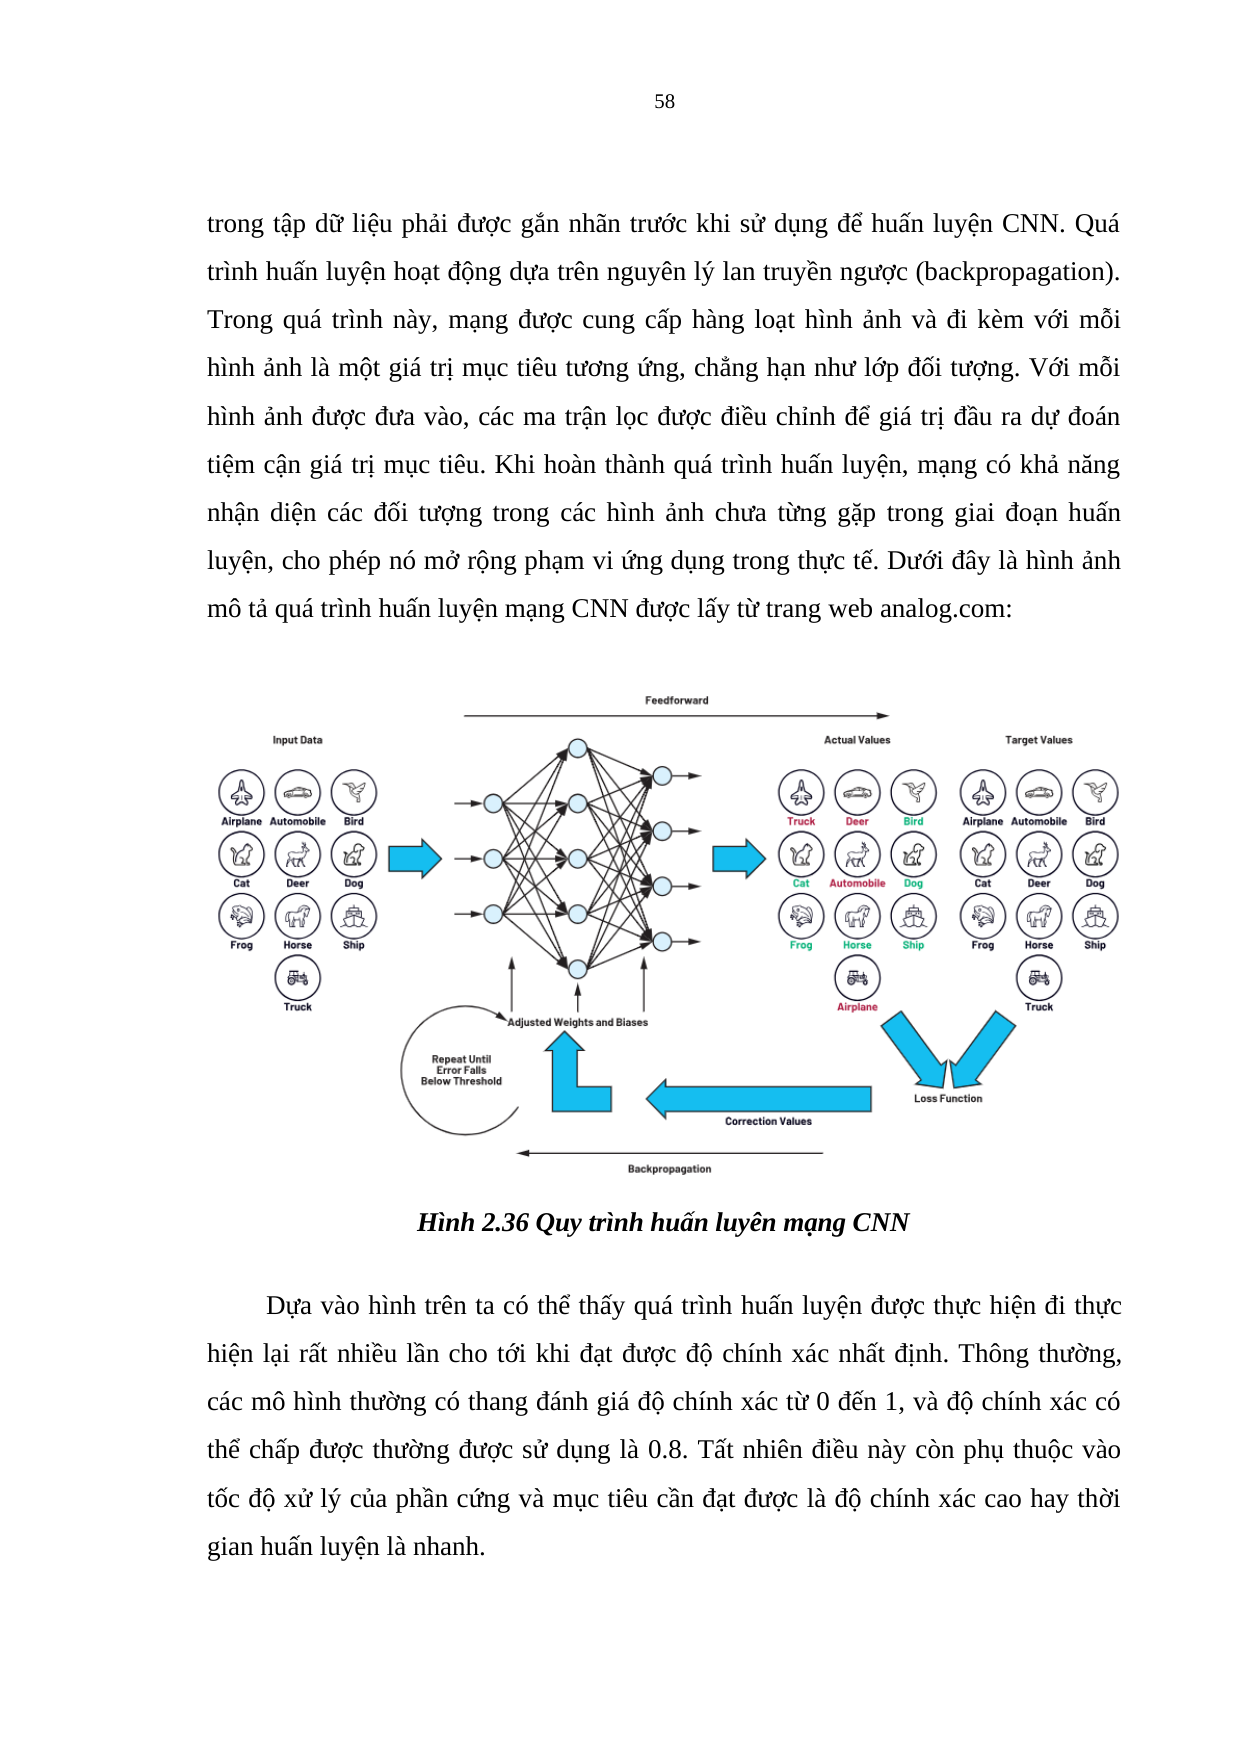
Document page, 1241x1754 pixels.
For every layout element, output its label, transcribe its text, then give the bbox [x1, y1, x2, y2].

picture [206, 689, 1130, 1180]
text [207, 207, 1122, 624]
text Dựa vào hình trên ta có thể thấy quá trình huấn luyện được thực hiện đi thực hiện lại rất nhiều lần cho tới khi đạt được độ chính xác nhất định. Thông thường, các mô hình thường có thang đánh giá độ chính xác từ 0 đến 1, và độ chính xác có thể chấp được thường được sử dụng là 0.8. Tất nhiên điều này còn phụ thuộc vào tốc độ xử lý của phần cứng và mục tiêu cần đạt được là độ chính xác cao hay thời gian huấn luyện là nhanh. [207, 1289, 1122, 1561]
text Hình 2.36 Quy trình huấn luyên mạng CNN [207, 1206, 1122, 1237]
